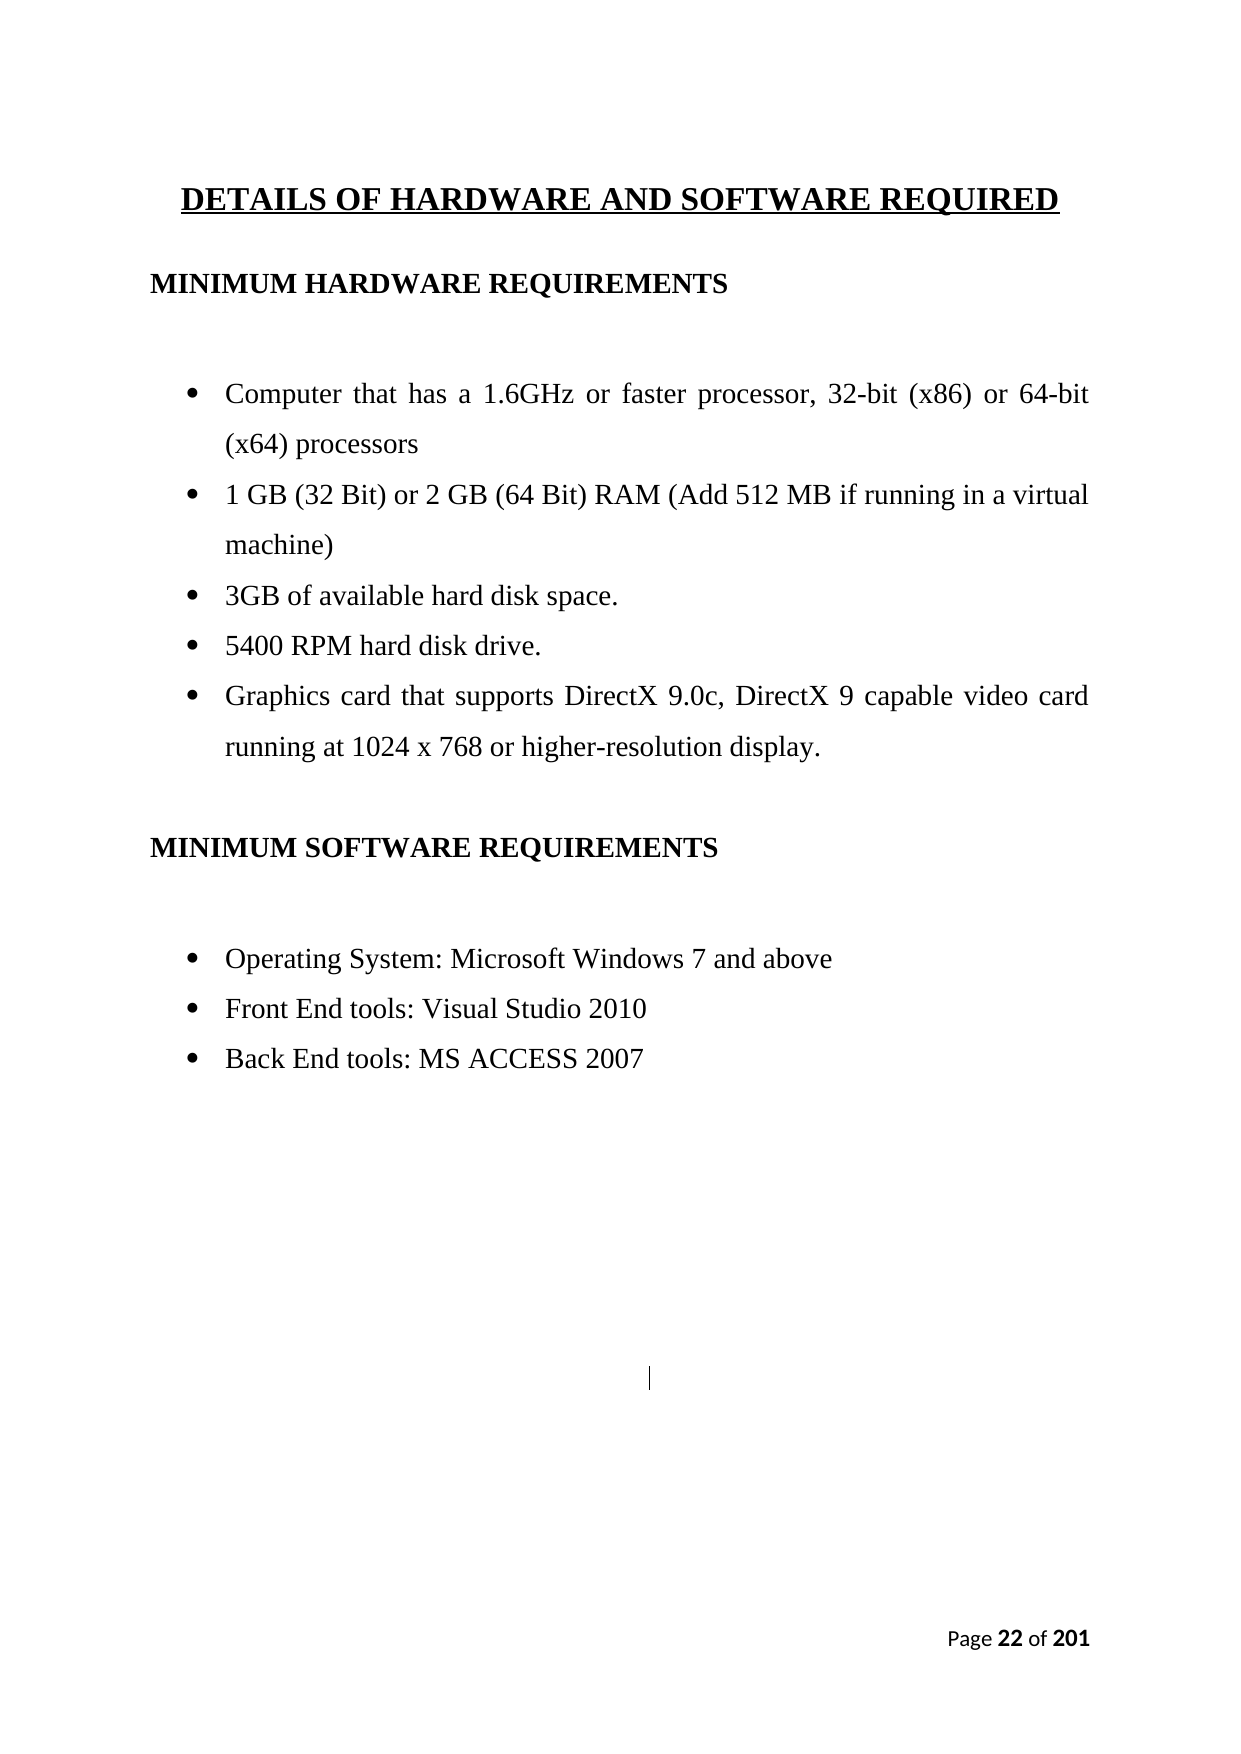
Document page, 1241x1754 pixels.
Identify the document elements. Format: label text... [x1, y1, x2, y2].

subtitle 1 GB (32 Bit) or 2 GB (64 Bit) RAM (Add 512 MB if running in a virtual machine) [187, 477, 1090, 561]
subtitle Front End tools: Visual Studio 2010 [187, 991, 1090, 1025]
subtitle 3GB of available hard disk space. [187, 578, 1090, 611]
subtitle Graphics card that supports DirectX 9.0c, DirectX 9 capable video card running at 1024 x 768 or higher-resolution display. [187, 678, 1090, 762]
subtitle Computer that has a 1.6GHz or faster processor, 32-bit (x86) or 64-bit (x64) processors [187, 376, 1090, 460]
subtitle Operating System: Microsoft Windows 7 and above [187, 941, 1090, 974]
subtitle 5400 RPM hard disk drive. [187, 628, 1090, 662]
text DETAILS OF HARDWARE AND SOFTWARE REQUIRED [150, 179, 1090, 217]
text MINIMUM HARDWARE REQUIREMENTS [150, 266, 1090, 299]
subtitle Back End tools: MS ACCESS 2007 [187, 1042, 1090, 1075]
text MINIMUM SOFTWARE REQUIREMENTS [150, 830, 1090, 864]
